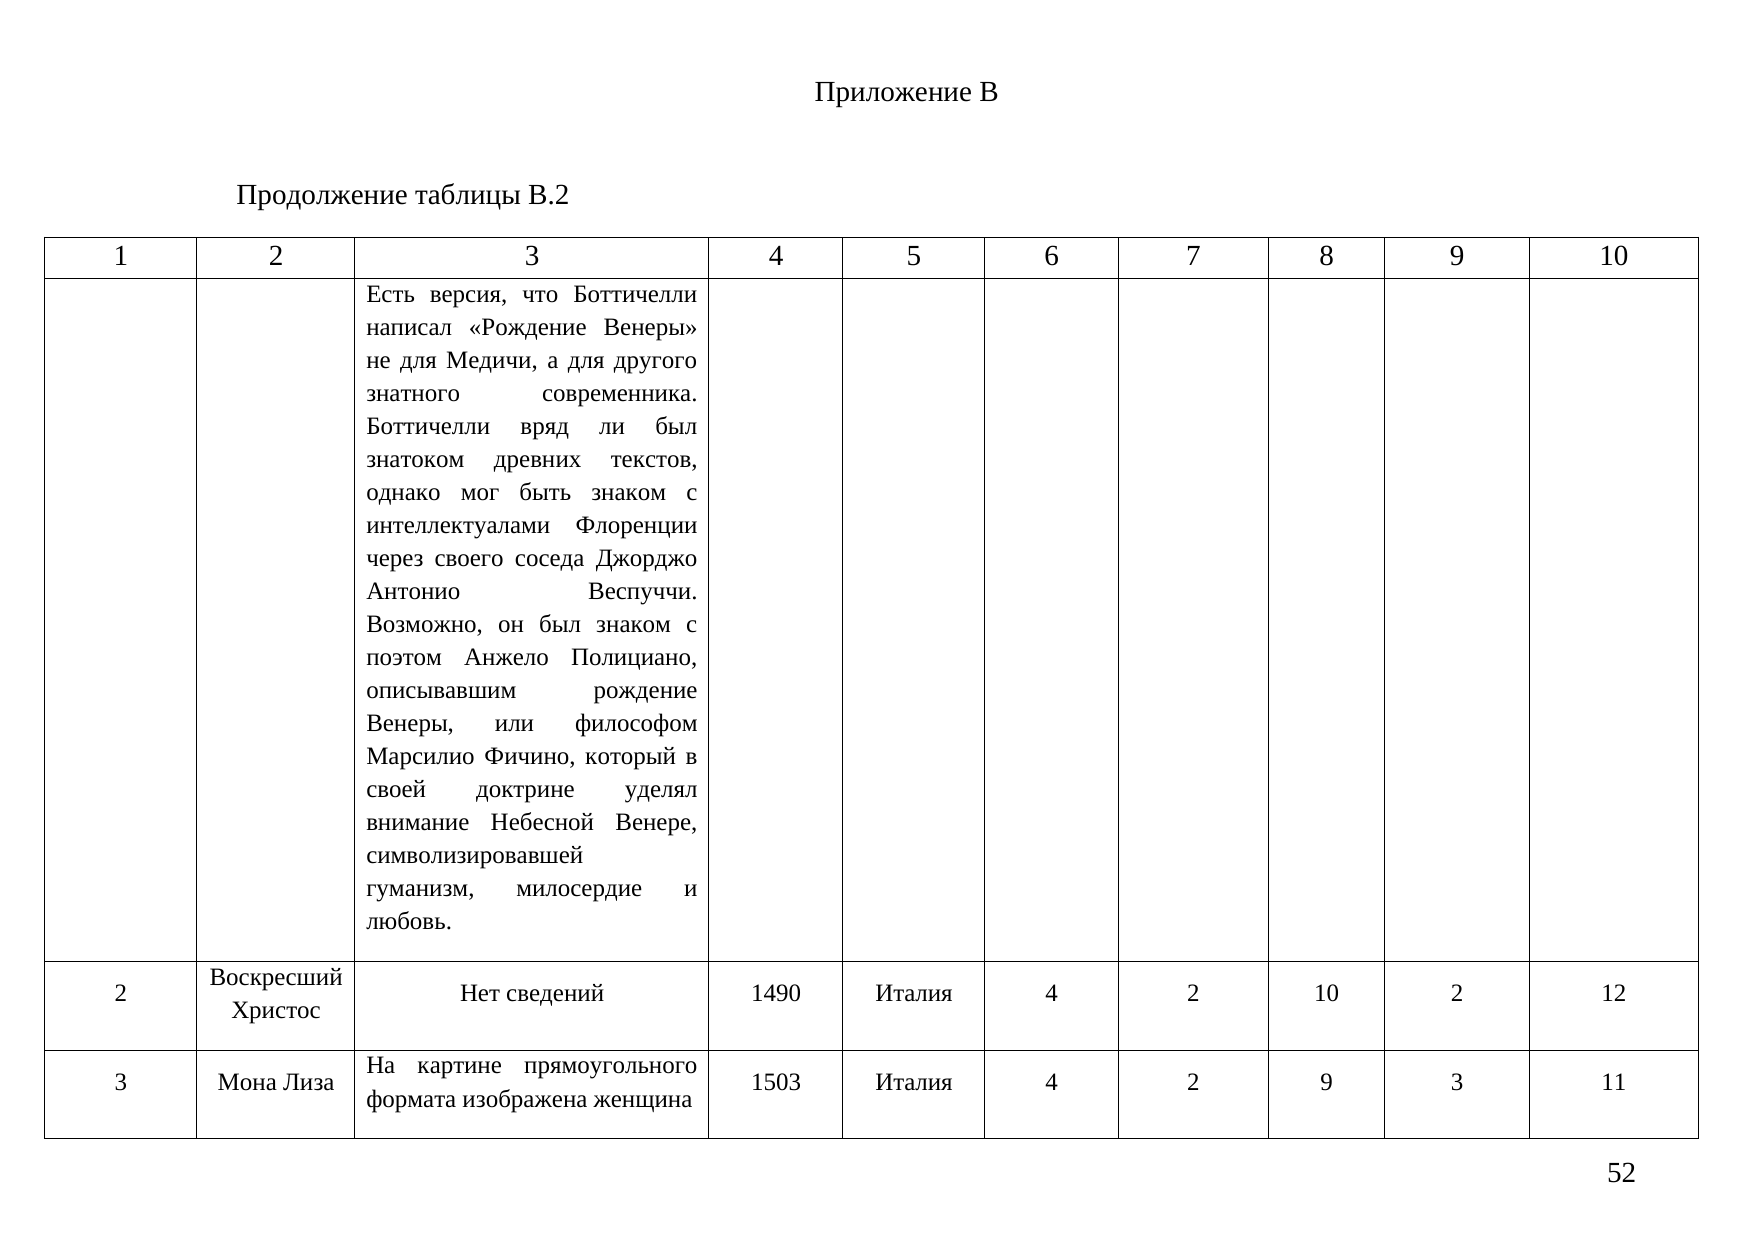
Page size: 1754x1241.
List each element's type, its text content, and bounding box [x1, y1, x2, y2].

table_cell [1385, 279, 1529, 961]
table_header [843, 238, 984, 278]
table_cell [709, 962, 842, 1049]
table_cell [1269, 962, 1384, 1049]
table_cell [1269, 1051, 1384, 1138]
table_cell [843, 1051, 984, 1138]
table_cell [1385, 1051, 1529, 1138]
text Продолжение таблицы В.2 [177, 177, 1636, 211]
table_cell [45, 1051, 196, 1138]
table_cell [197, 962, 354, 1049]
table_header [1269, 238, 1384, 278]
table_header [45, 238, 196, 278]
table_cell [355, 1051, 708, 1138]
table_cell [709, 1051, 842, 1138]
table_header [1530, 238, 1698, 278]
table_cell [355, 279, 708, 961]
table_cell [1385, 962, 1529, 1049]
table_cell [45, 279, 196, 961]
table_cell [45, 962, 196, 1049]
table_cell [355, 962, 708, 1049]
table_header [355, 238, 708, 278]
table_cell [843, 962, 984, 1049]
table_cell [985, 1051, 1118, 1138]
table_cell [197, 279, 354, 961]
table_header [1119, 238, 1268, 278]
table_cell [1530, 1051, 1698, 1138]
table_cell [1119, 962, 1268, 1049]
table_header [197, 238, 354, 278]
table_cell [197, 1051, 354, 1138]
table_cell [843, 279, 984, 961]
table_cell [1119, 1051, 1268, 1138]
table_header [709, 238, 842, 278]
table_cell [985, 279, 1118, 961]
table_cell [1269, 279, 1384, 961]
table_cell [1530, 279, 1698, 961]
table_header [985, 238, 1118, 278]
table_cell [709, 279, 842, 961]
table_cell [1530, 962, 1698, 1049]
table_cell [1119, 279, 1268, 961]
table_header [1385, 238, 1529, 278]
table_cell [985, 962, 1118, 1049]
